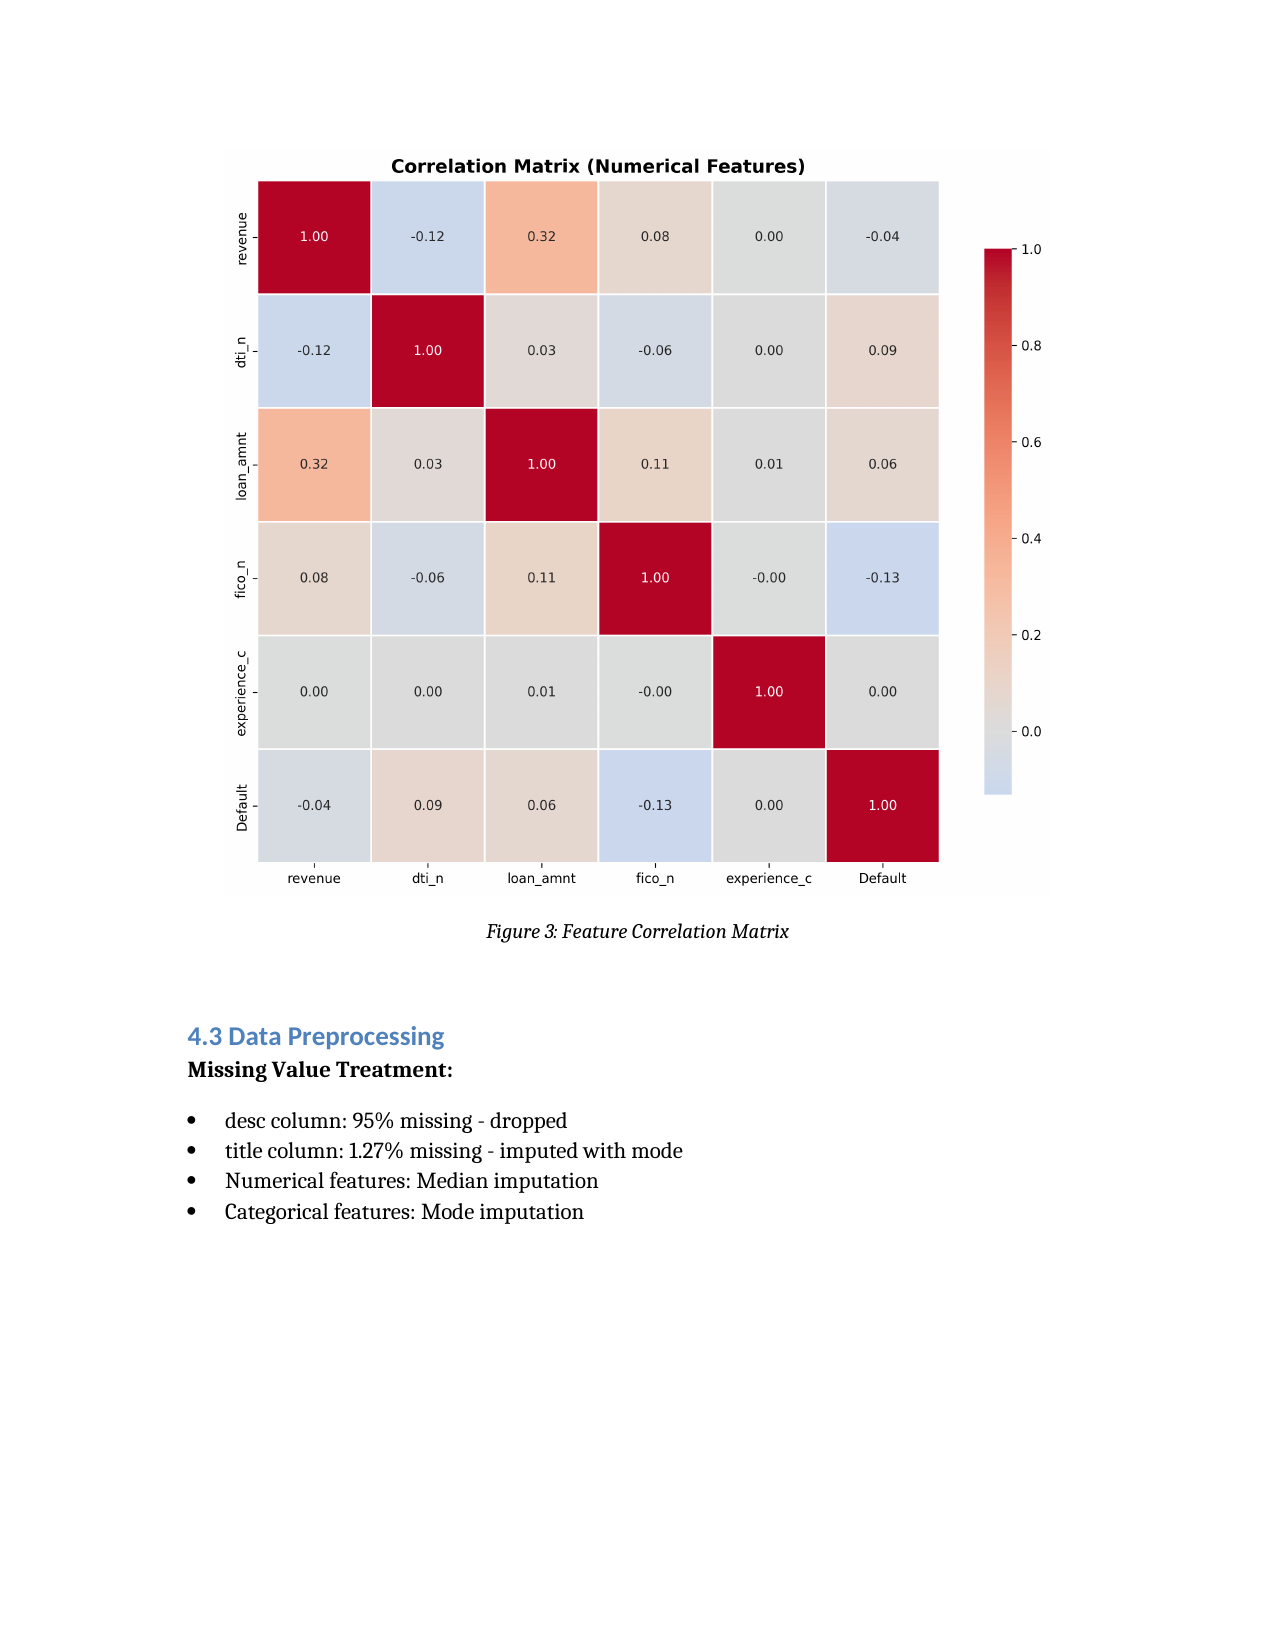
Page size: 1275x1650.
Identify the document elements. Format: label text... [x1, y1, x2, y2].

text Missing Value Treatment: [187, 1057, 1087, 1083]
picture [225, 150, 1050, 895]
text Figure 3: Feature Correlation Matrix [187, 919, 1087, 943]
list Numerical features: Median imputation [187, 1168, 1087, 1195]
subtitle 4.3 Data Preprocessing [187, 1019, 1087, 1052]
list title column: 1.27% missing - imputed with mode [187, 1138, 1087, 1164]
list Categorical features: Mode imputation [187, 1198, 1087, 1225]
list desc column: 95% missing - dropped [187, 1108, 1087, 1134]
